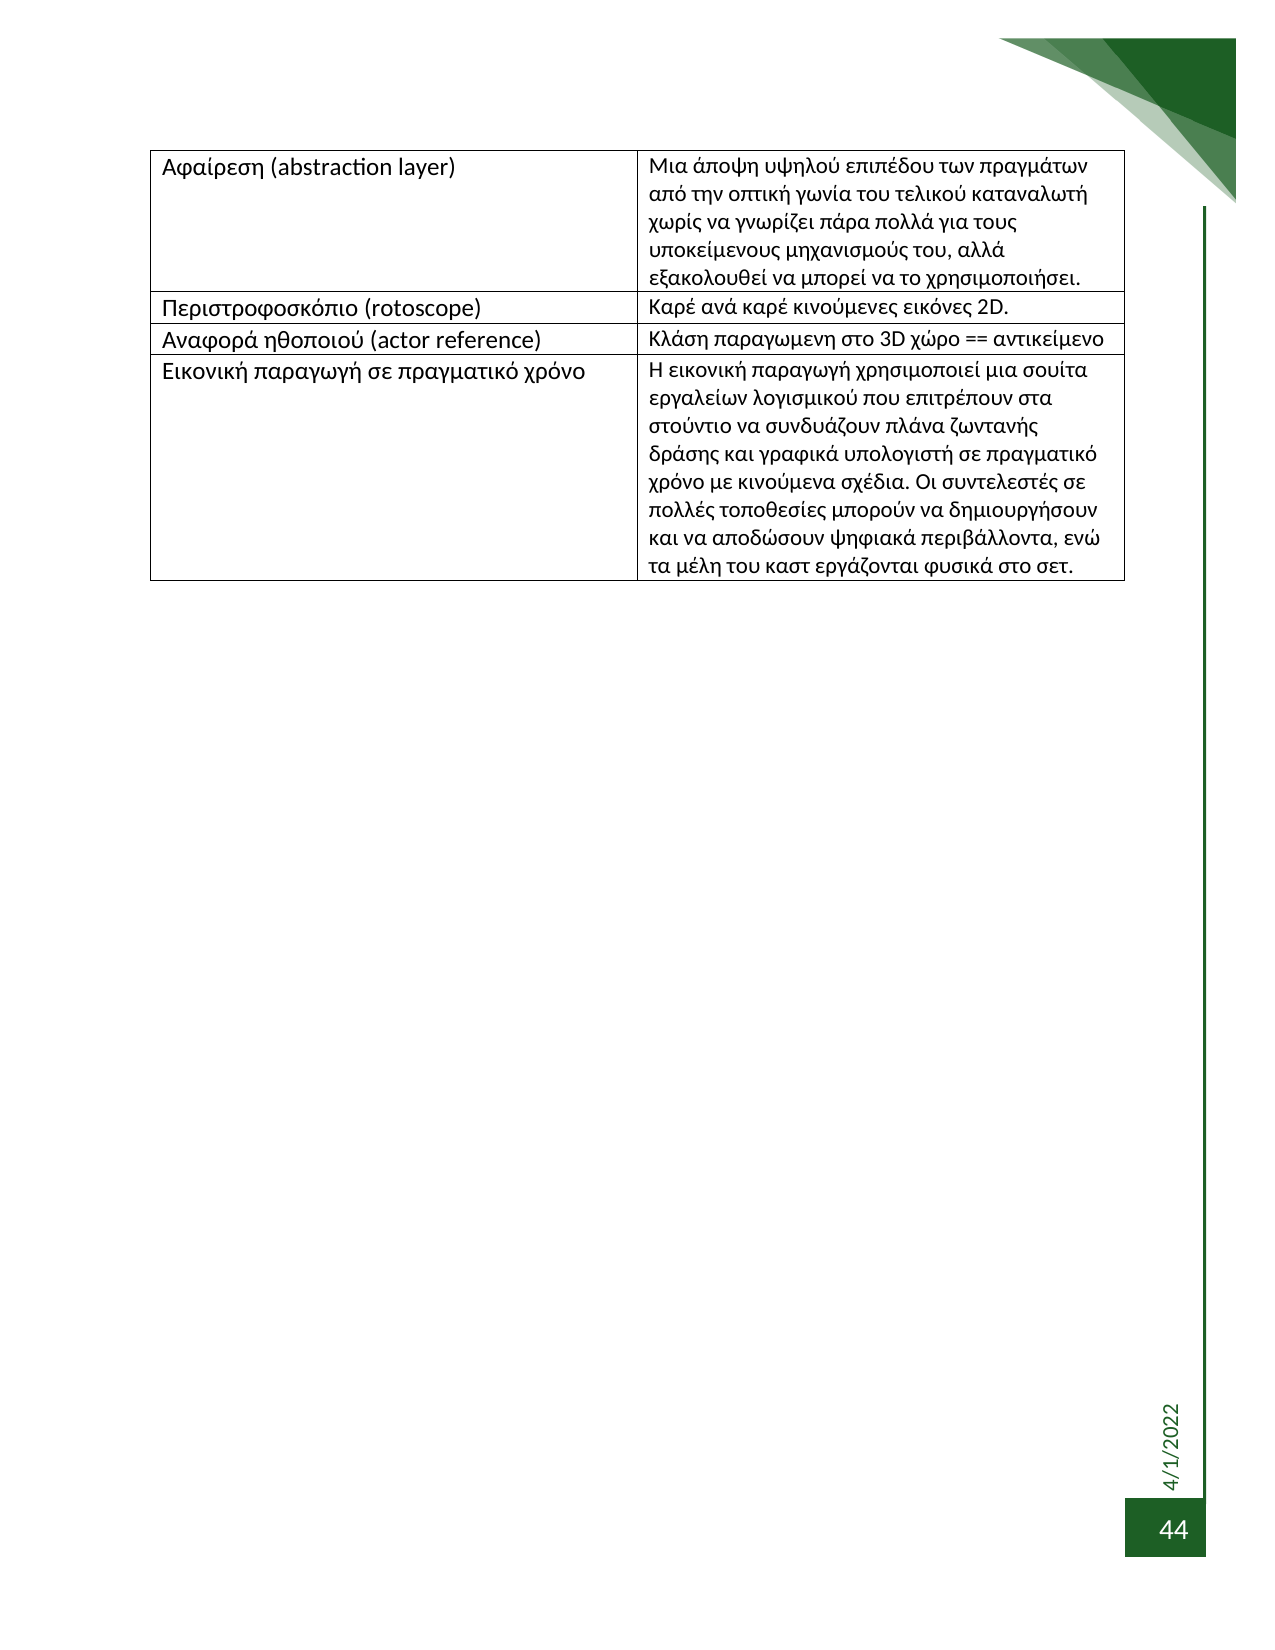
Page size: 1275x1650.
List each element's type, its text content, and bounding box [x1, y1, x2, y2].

table_cell Εικονική παραγωγή σε πραγματικό χρόνο [151, 355, 637, 579]
table_cell Αφαίρεση (abstraction layer) [151, 151, 637, 291]
table_cell Η εικονική παραγωγή χρησιμοποιεί μια σουίτα εργαλείων λογισμικού που επιτρέπουν στα στούντιο να συνδυάζουν πλάνα ζωντανής δράσης και γραφικά υπολογιστή σε πραγματικό χρόνο με κινούμενα σχέδια. Οι συντελεστές σε πολλές τοποθεσίες μπορούν να δημιουργήσουν και να αποδώσουν ψηφιακά περιβάλλοντα, ενώ τα μέλη του καστ εργάζονται φυσικά στο σετ. [638, 355, 1124, 579]
table_cell Καρέ ανά καρέ κινούμενες εικόνες 2D. [638, 292, 1124, 323]
table_cell Κλάση παραγωμενη στο 3D χώρο == αντικείμενο [638, 324, 1124, 354]
table_cell Αναφορά ηθοποιού (actor reference) [151, 324, 637, 354]
table_cell Περιστροφοσκόπιο (rotoscope) [151, 292, 637, 323]
picture [997, 38, 1236, 204]
table_cell Μια άποψη υψηλού επιπέδου των πραγμάτων από την οπτική γωνία του τελικού καταναλωτή χωρίς να γνωρίζει πάρα πολλά για τους υποκείμενους μηχανισμούς του, αλλά εξακολουθεί να μπορεί να το χρησιμοποιήσει. [638, 151, 1124, 291]
